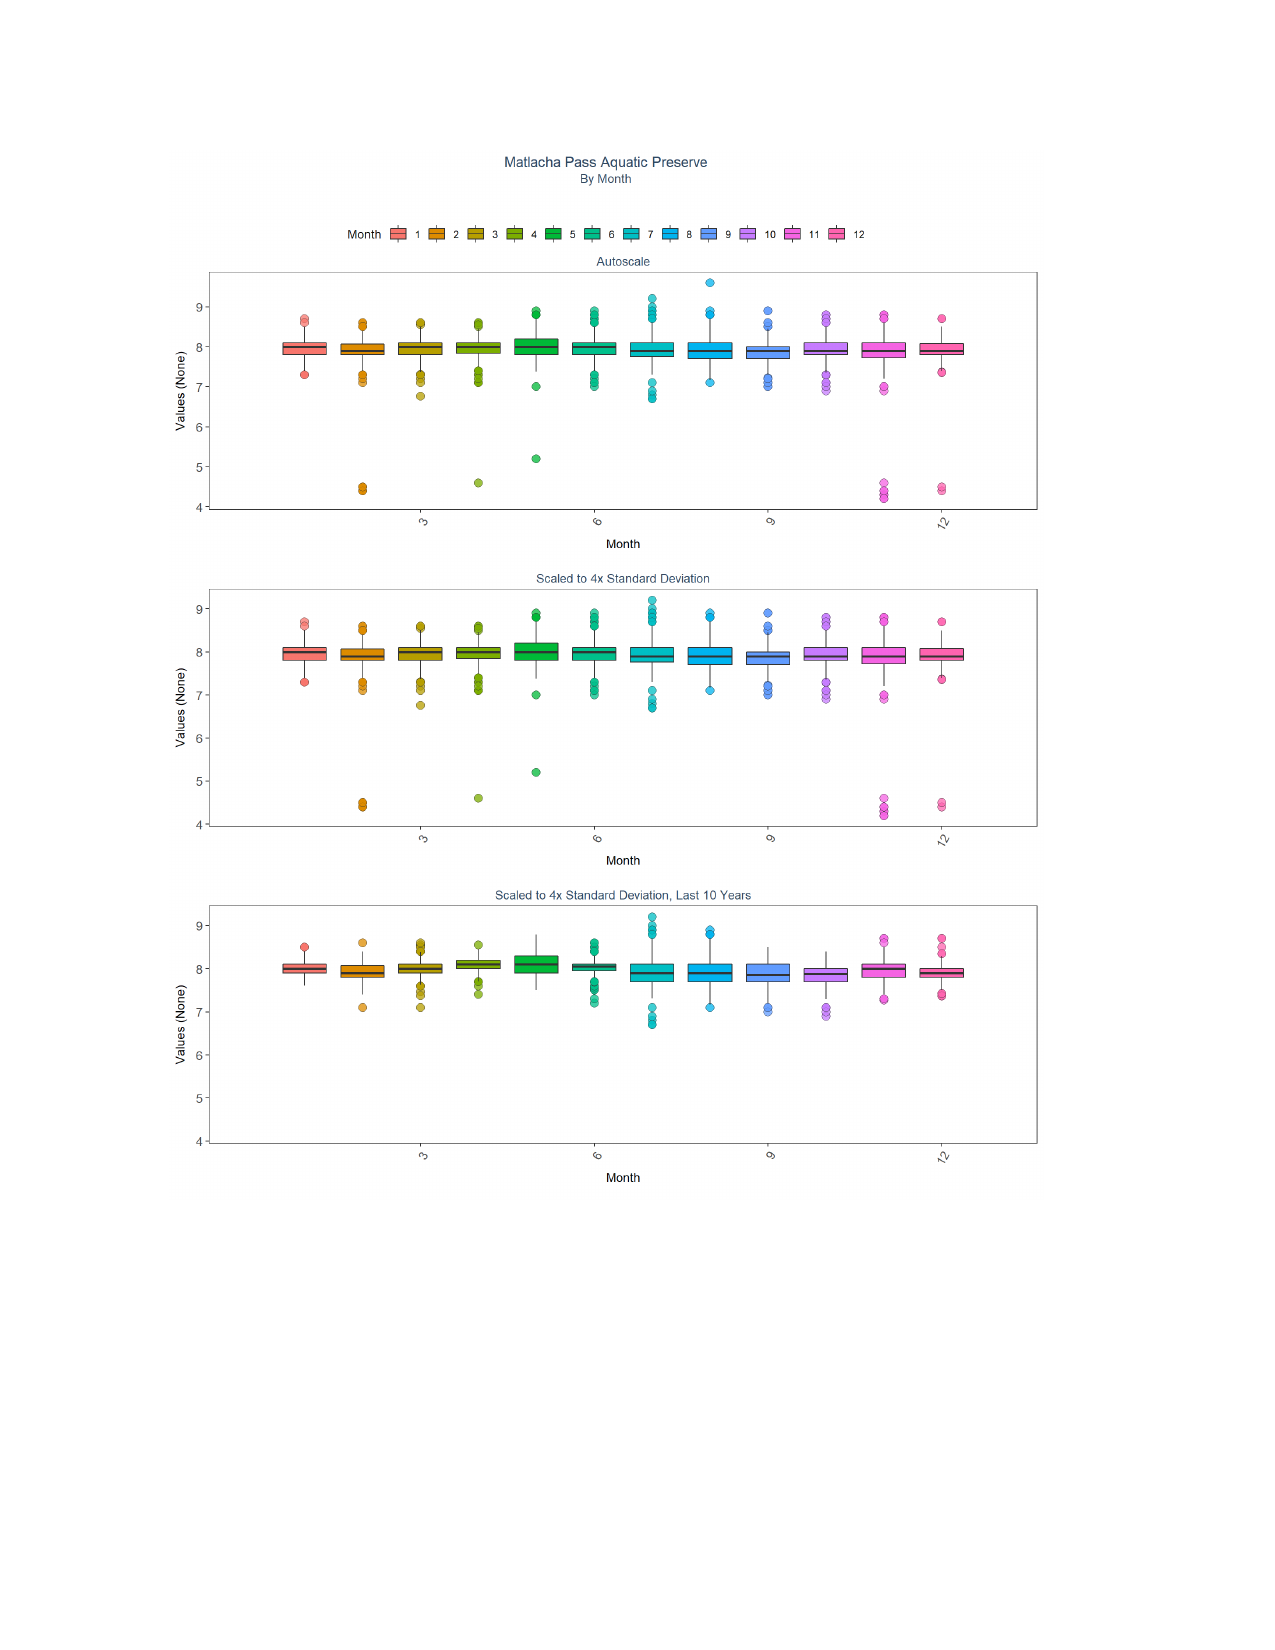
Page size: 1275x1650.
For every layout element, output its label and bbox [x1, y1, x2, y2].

picture [168, 150, 1044, 1200]
